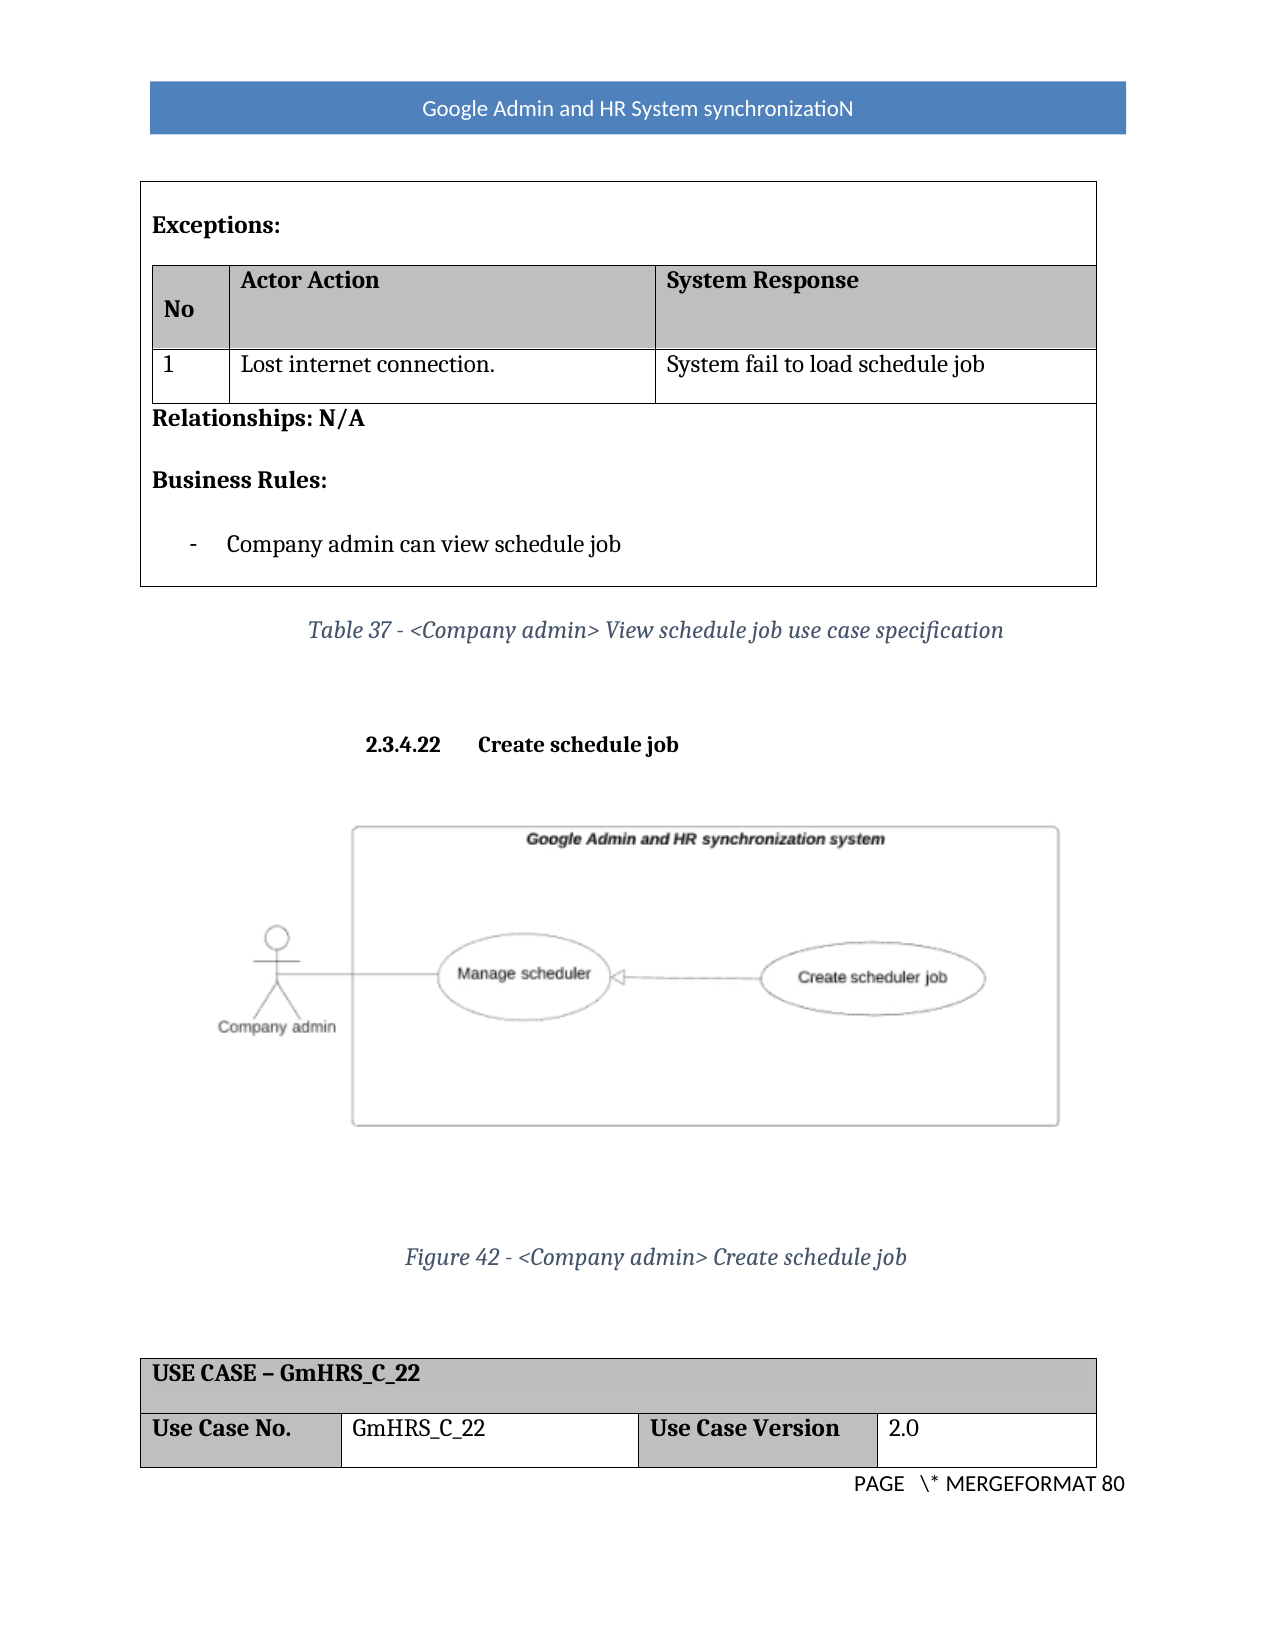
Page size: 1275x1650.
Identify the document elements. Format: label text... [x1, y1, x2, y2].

subtitle Create schedule job [366, 732, 1125, 758]
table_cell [141, 182, 1096, 586]
text Figure 42 - <Company admin> Create schedule job [187, 1243, 1125, 1272]
table_cell GmHRS_C_22 [342, 1414, 638, 1467]
table_cell Use Case No. [141, 1414, 341, 1467]
table_cell 2.0 [878, 1414, 1096, 1467]
table_cell Use Case Version [639, 1414, 877, 1467]
table_header USE CASE – GmHRS_C_22 [141, 1359, 1096, 1413]
picture [187, 791, 1129, 1210]
